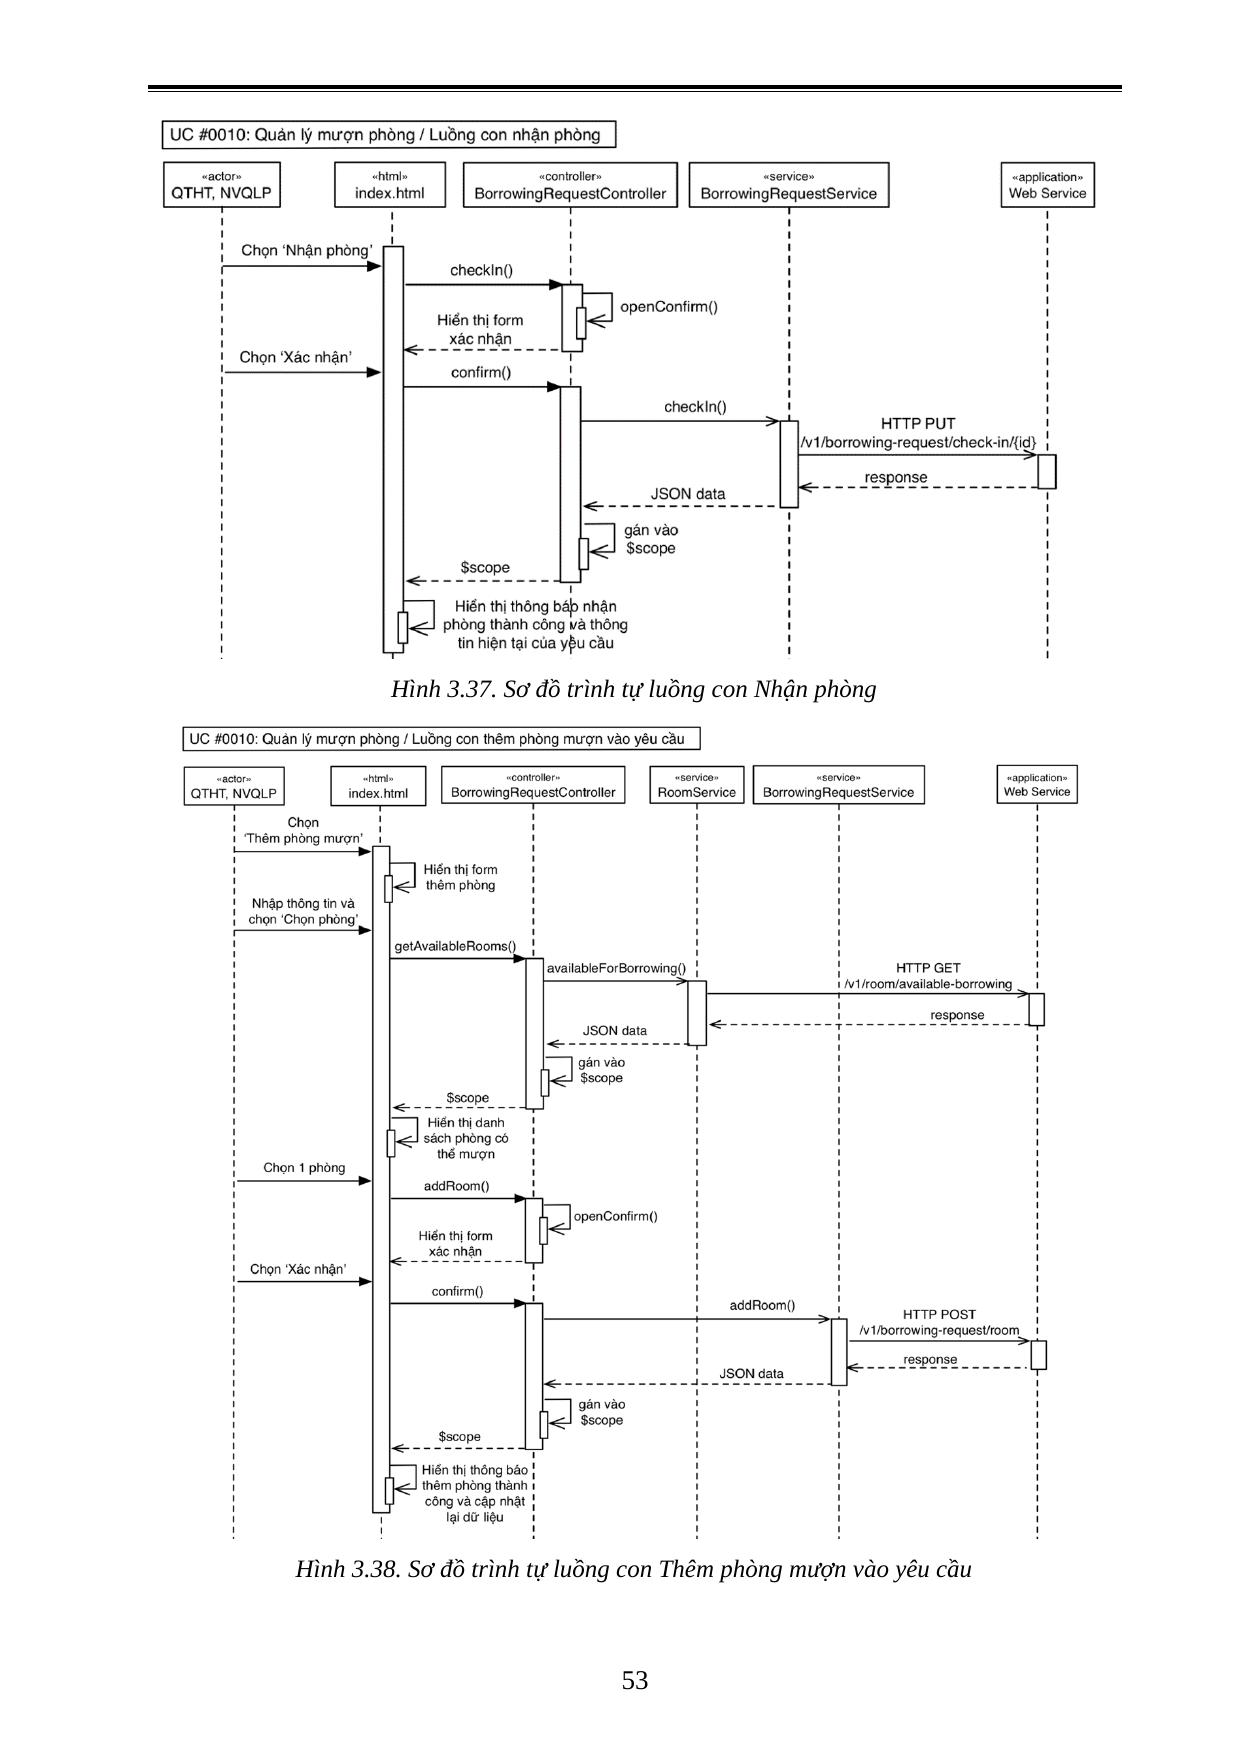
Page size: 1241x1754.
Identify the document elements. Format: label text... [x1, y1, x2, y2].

picture [159, 118, 1110, 659]
picture [180, 723, 1090, 1539]
